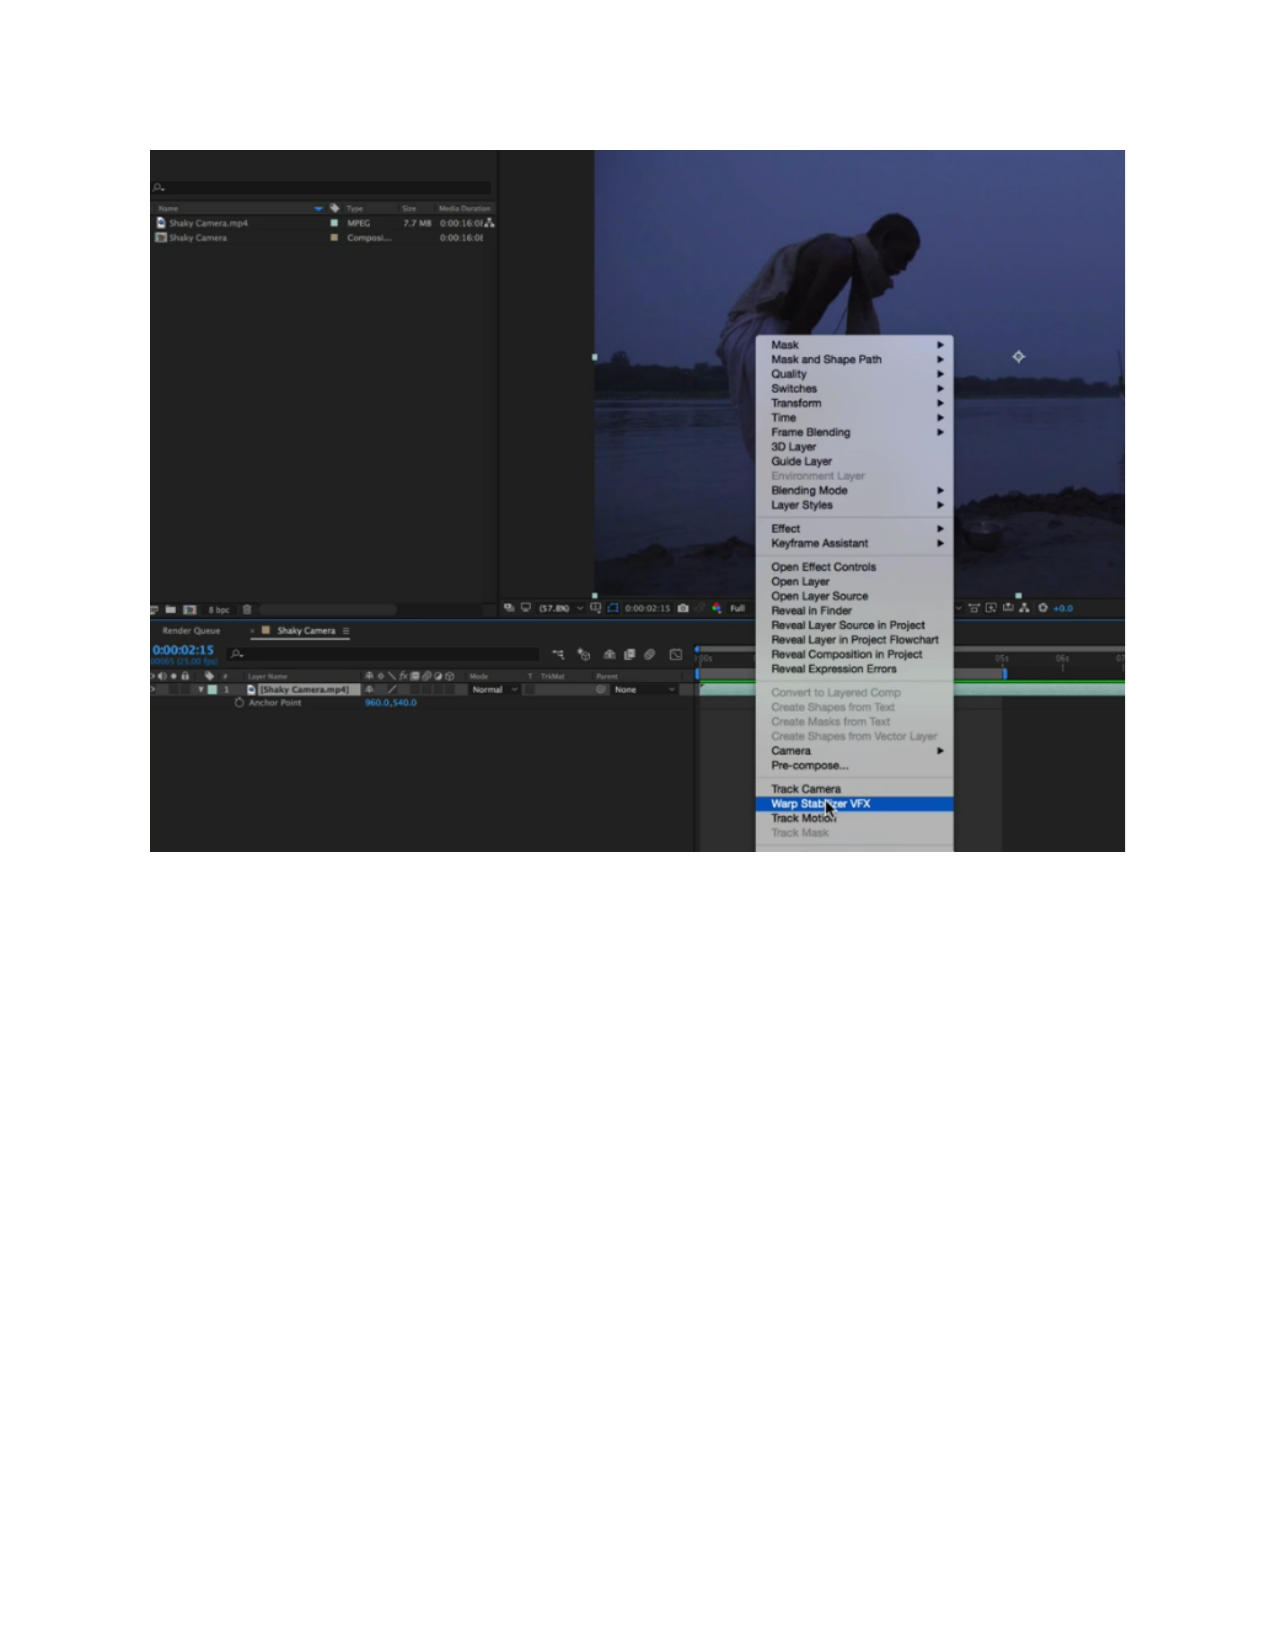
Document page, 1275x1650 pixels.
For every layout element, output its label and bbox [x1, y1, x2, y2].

picture [150, 150, 1125, 852]
